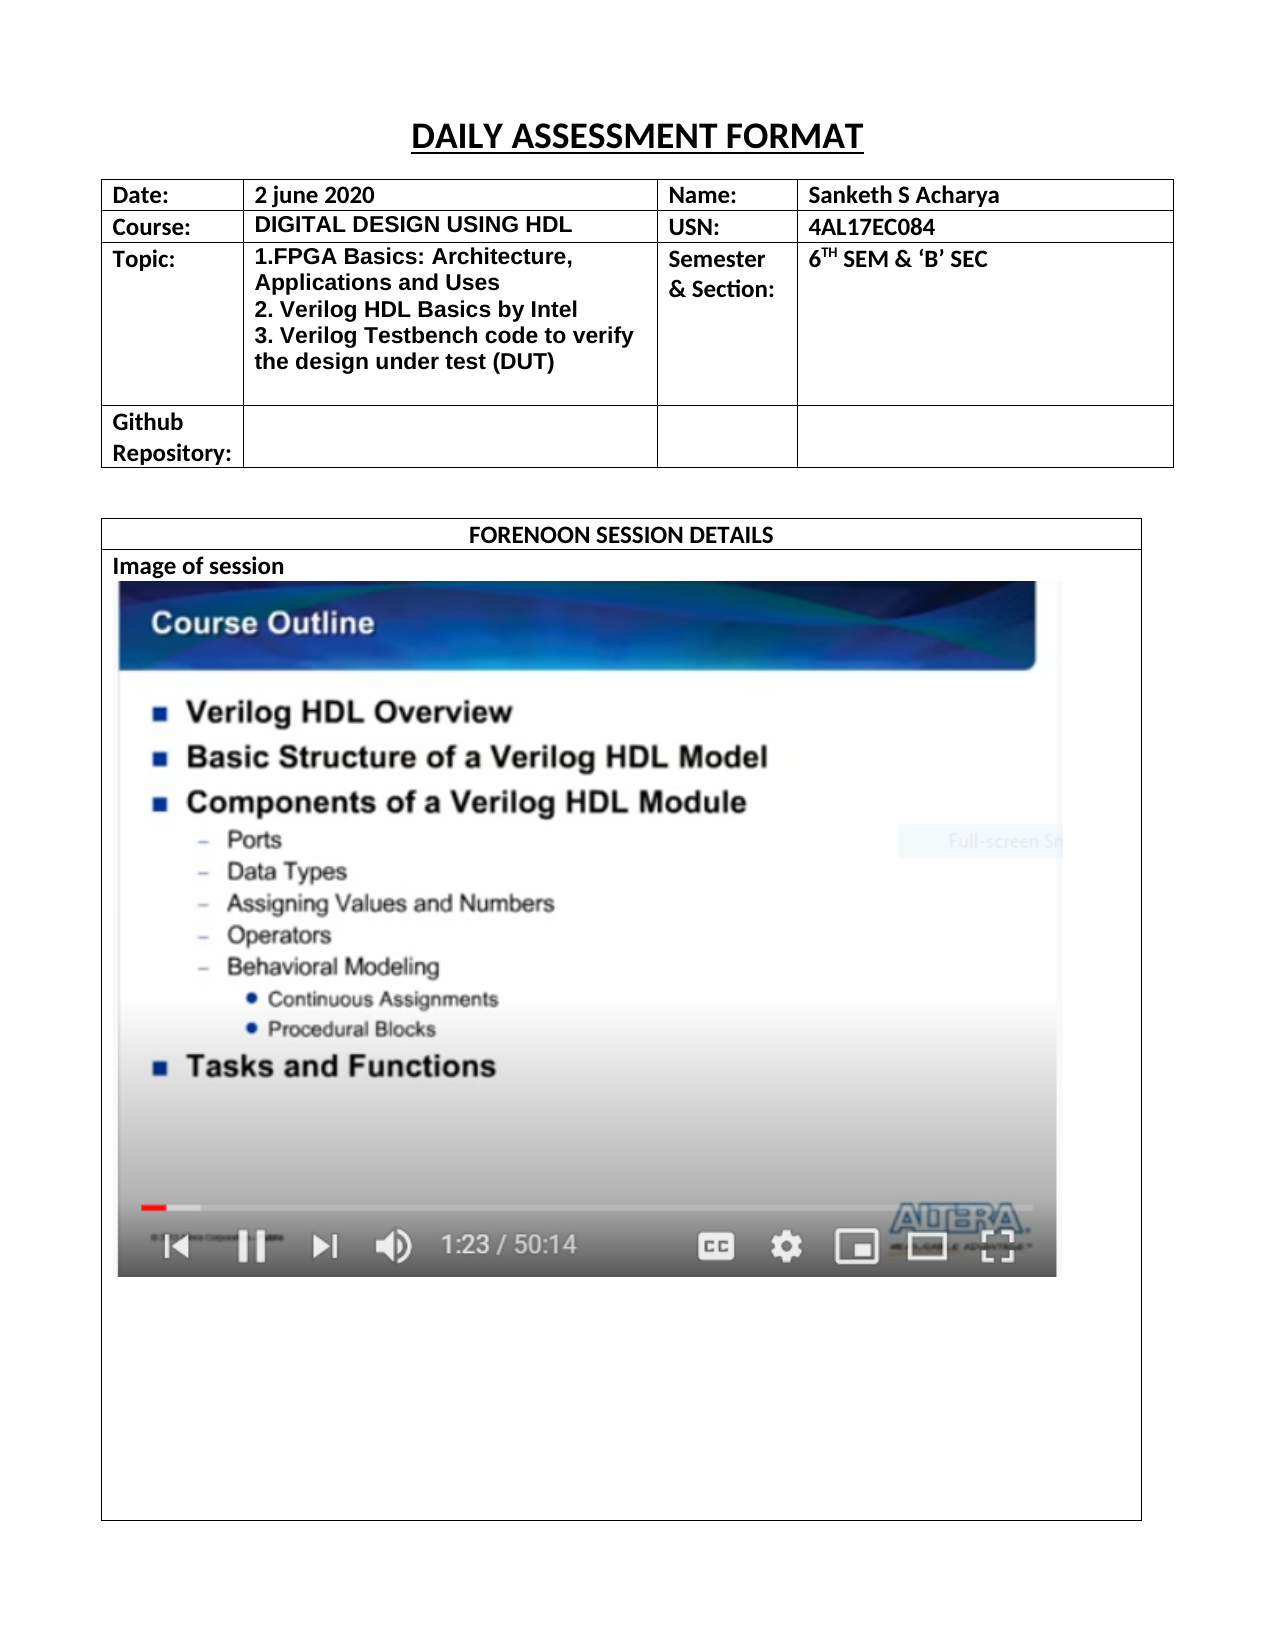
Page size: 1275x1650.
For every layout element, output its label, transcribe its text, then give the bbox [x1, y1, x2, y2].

picture [112, 581, 1063, 1277]
table_header Sanketh S Acharya [798, 180, 1173, 210]
text DAILY ASSESSMENT FORMAT [112, 112, 1162, 158]
table_cell DIGITAL DESIGN USING HDL [244, 211, 657, 242]
table_header Name: [658, 180, 797, 210]
table_cell 6TH SEM & ‘B’ SEC [798, 243, 1173, 405]
table_cell Github Repository: [102, 406, 243, 467]
table_cell [798, 406, 1173, 467]
table_header FORENOON SESSION DETAILS [102, 519, 1141, 549]
table_cell Image of session [102, 550, 1141, 1520]
table_cell 1.FPGA Basics: Architecture, Applications and Uses 2. Verilog HDL Basics by Intel 3. Verilog Testbench code to verify the design under test (DUT) [244, 243, 657, 405]
table_cell Course: [102, 211, 243, 242]
table_cell 4AL17EC084 [798, 211, 1173, 242]
table_header Date: [102, 180, 243, 210]
table_cell Topic: [102, 243, 243, 405]
table_cell USN: [658, 211, 797, 242]
table_header 2 june 2020 [244, 180, 657, 210]
table_cell [244, 406, 657, 467]
table_cell Semester & Section: [658, 243, 797, 405]
table_cell [658, 406, 797, 467]
